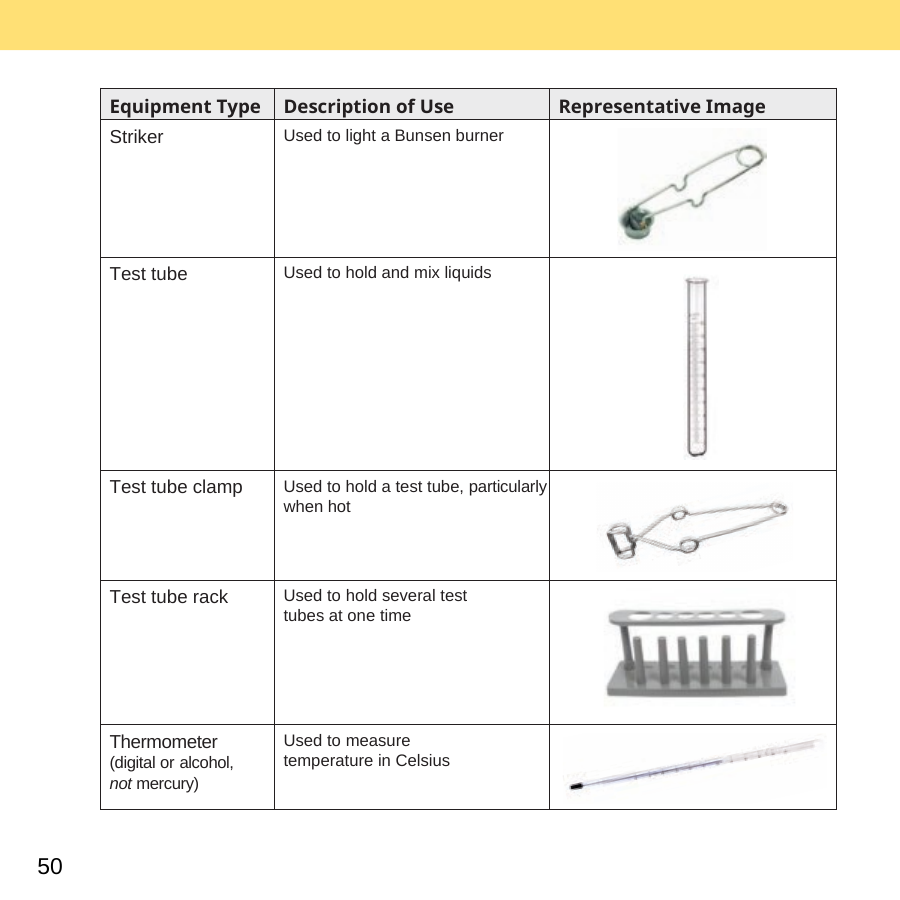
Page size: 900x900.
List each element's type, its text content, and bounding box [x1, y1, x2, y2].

picture [683, 274, 719, 460]
table_cell Test tube [101, 258, 274, 470]
picture [562, 733, 828, 804]
table_cell Used to measure temperature in Celsius [275, 725, 549, 809]
table_cell Used to hold a test tube, particularly when hot [275, 471, 549, 579]
table_cell Test tube rack [101, 581, 274, 724]
table_header Equipment Type [101, 89, 274, 119]
table_cell [550, 471, 836, 579]
picture [603, 588, 797, 708]
table_header Representative Image [550, 89, 836, 119]
table_cell Thermometer (digital or alcohol, not mercury) [101, 725, 274, 809]
table_cell [550, 725, 836, 809]
table_cell Used to light a Bunsen burner [275, 120, 549, 257]
picture [596, 482, 794, 572]
table_cell [550, 258, 836, 470]
table_cell Used to hold and mix liquids [275, 258, 549, 470]
table_cell [550, 120, 836, 257]
table_cell Striker [101, 120, 274, 257]
table_cell Used to hold several test tubes at one time [275, 581, 549, 724]
table_header Description of Use [275, 89, 549, 119]
picture [617, 128, 767, 251]
table_cell Test tube clamp [101, 471, 274, 579]
table_cell [550, 581, 836, 724]
